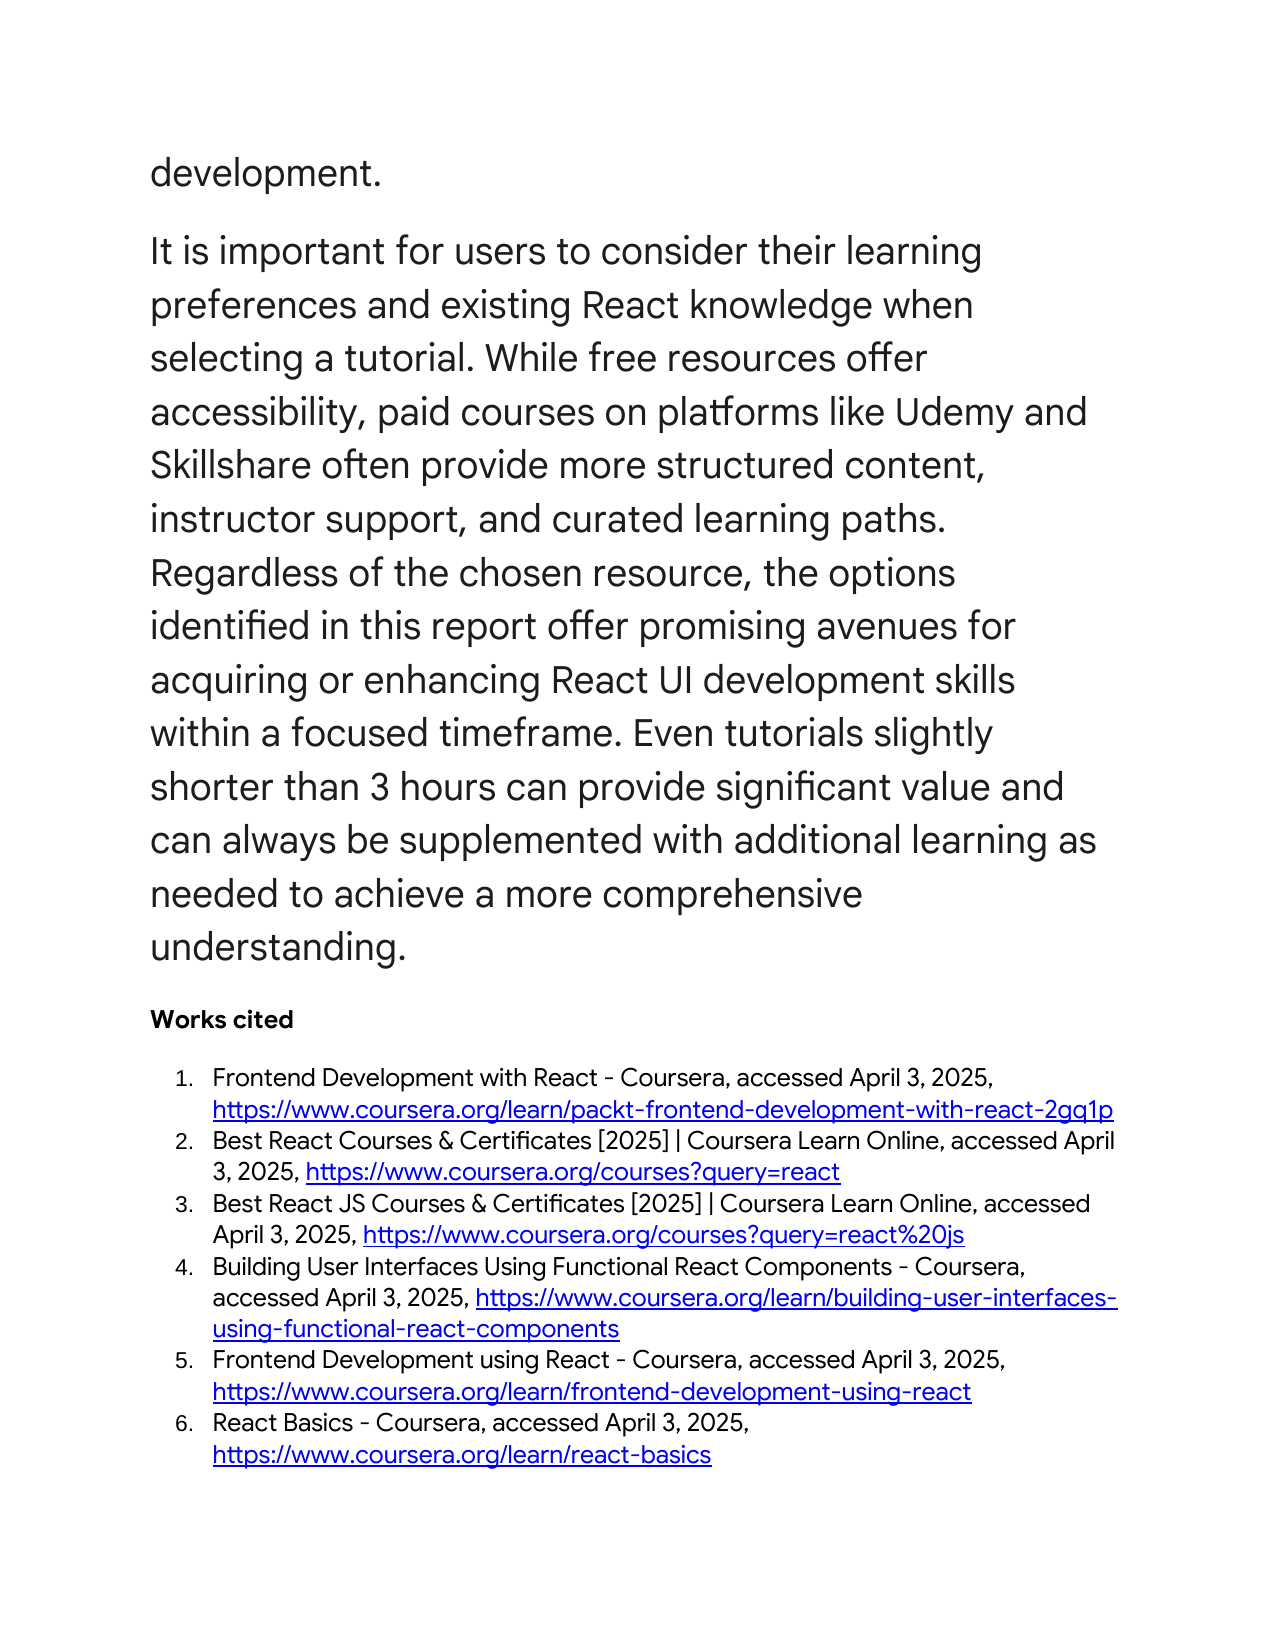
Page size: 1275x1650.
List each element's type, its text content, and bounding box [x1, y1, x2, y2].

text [150, 150, 1125, 197]
list Best React Courses & Certificates [2025] | Coursera Learn Online, accessed April 3, 2025, https://www.coursera.org/courses?query=react [175, 1125, 1125, 1188]
list Frontend Development using React - Coursera, accessed April 3, 2025, https://www.coursera.org/learn/frontend-development-using-react [175, 1345, 1125, 1407]
list Best React JS Courses & Certificates [2025] | Coursera Learn Online, accessed April 3, 2025, https://www.coursera.org/courses?query=react%20js [175, 1188, 1125, 1251]
subtitle Works cited [150, 1005, 1125, 1036]
list Building User Interfaces Using Functional React Components - Coursera, accessed April 3, 2025, https://www.coursera.org/learn/building-user-interfaces-using-functional-react-components [175, 1251, 1125, 1345]
list React Basics - Coursera, accessed April 3, 2025, https://www.coursera.org/learn/react-basics [175, 1407, 1125, 1470]
list Frontend Development with React - Coursera, accessed April 3, 2025, https://www.coursera.org/learn/packt-frontend-development-with-react-2gq1p [175, 1063, 1125, 1125]
text It is important for users to consider their learning preferences and existing React knowledge when selecting a tutorial. While free resources offer accessibility, paid courses on platforms like Udemy and Skillshare often provide more structured content, instructor support, and curated learning paths. Regardless of the chosen resource, the options identified in this report offer promising avenues for acquiring or enhancing React UI development skills within a focused timeframe. Even tutorials slightly shorter than 3 hours can provide significant value and can always be supplemented with additional learning as needed to achieve a more comprehensive understanding. [150, 228, 1125, 972]
